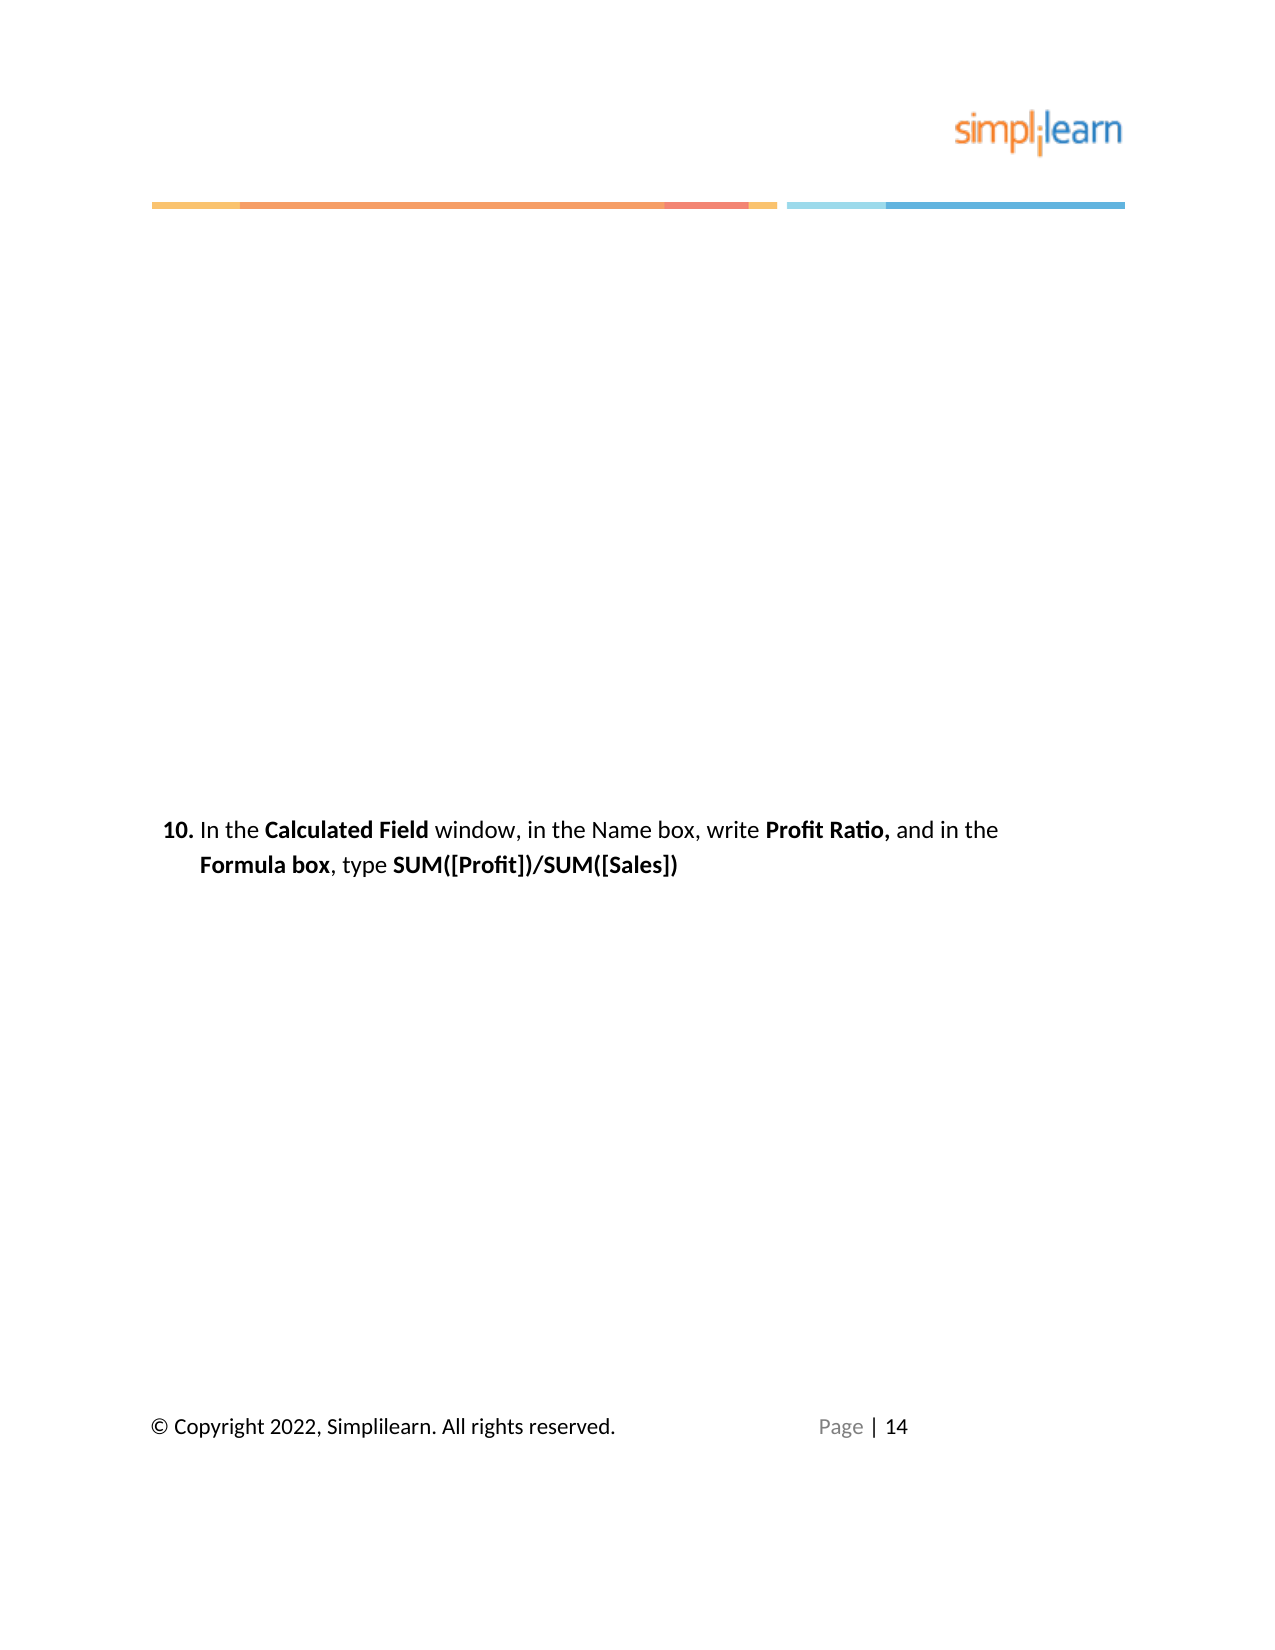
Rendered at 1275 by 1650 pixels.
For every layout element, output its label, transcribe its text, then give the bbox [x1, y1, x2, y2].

picture [150, 201, 1125, 212]
list In the Calculated Field window, in the Name box, write Profit Ratio, and in the Formula box, type SUM([Profit])/SUM([Sales]) [162, 814, 1082, 879]
picture [951, 102, 1125, 171]
